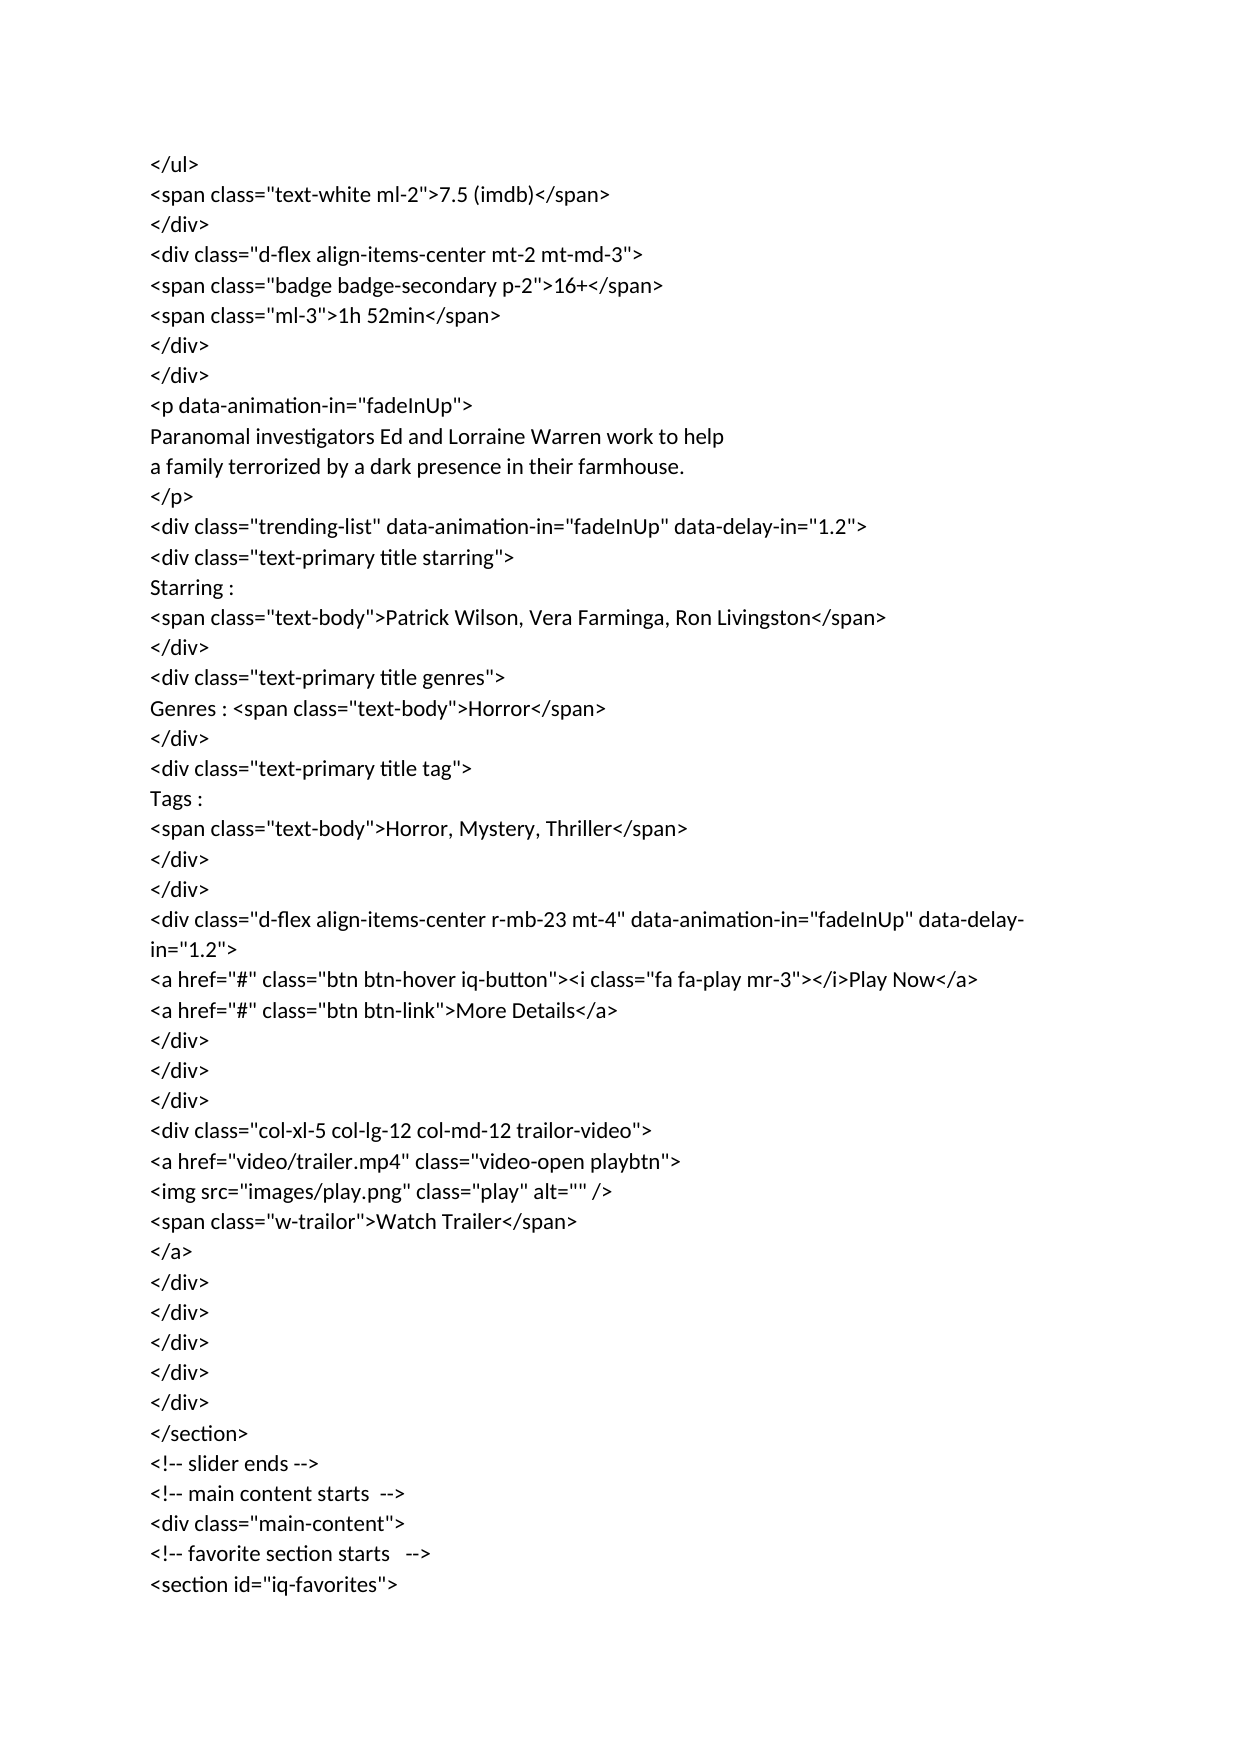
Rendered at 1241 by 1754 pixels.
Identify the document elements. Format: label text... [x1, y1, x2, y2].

text <section id="iq-favorites"> [150, 1570, 1090, 1598]
text Paranomal investigators Ed and Lorraine Warren work to help [150, 422, 1090, 450]
text <span class="badge badge-secondary p-2">16+</span> [150, 271, 1090, 299]
text <div class="main-content"> [150, 1509, 1090, 1537]
text <a href="#" class="btn btn-link">More Details</a> [150, 996, 1090, 1024]
text <p data-animation-in="fadeInUp"> [150, 392, 1090, 420]
text <span class="w-trailor">Watch Trailer</span> [150, 1207, 1090, 1235]
text Starring : [150, 573, 1090, 601]
text </div> [150, 331, 1090, 359]
text a family terrorized by a dark presence in their farmhouse. [150, 452, 1090, 480]
text </div> [150, 1388, 1090, 1417]
text <a href="video/trailer.mp4" class="video-open playbtn"> [150, 1147, 1090, 1175]
text <div class="d-flex align-items-center r-mb-23 mt-4" data-animation-in="fadeInUp" data-delay-in="1.2"> [150, 905, 1090, 963]
text Tags : [150, 784, 1090, 812]
text </div> [150, 1056, 1090, 1084]
text </div> [150, 1358, 1090, 1386]
text <span class="text-body">Horror, Mystery, Thriller</span> [150, 814, 1090, 843]
text <div class="text-primary title genres"> [150, 663, 1090, 692]
text <div class="col-xl-5 col-lg-12 col-md-12 trailor-video"> [150, 1117, 1090, 1145]
text <!-- slider ends --> [150, 1449, 1090, 1477]
text <!-- favorite section starts --> [150, 1539, 1090, 1568]
text </div> [150, 1298, 1090, 1326]
text </p> [150, 482, 1090, 510]
text <img src="images/play.png" class="play" alt="" /> [150, 1177, 1090, 1205]
text <span class="text-white ml-2">7.5 (imdb)</span> [150, 180, 1090, 208]
text </div> [150, 1026, 1090, 1054]
text <div class="text-primary title starring"> [150, 543, 1090, 571]
text <a href="#" class="btn btn-hover iq-button"><i class="fa fa-play mr-3"></i>Play Now</a> [150, 966, 1090, 994]
text </div> [150, 875, 1090, 903]
text </div> [150, 1086, 1090, 1114]
text <div class="text-primary title tag"> [150, 754, 1090, 782]
text </ul> [150, 150, 1090, 178]
text </div> [150, 1268, 1090, 1296]
text </div> [150, 633, 1090, 661]
text <div class="trending-list" data-animation-in="fadeInUp" data-delay-in="1.2"> [150, 512, 1090, 541]
text Genres : <span class="text-body">Horror</span> [150, 694, 1090, 722]
text <span class="text-body">Patrick Wilson, Vera Farminga, Ron Livingston</span> [150, 603, 1090, 631]
text </div> [150, 845, 1090, 873]
text <span class="ml-3">1h 52min</span> [150, 301, 1090, 329]
text <!-- main content starts --> [150, 1479, 1090, 1507]
text </section> [150, 1419, 1090, 1447]
text </div> [150, 361, 1090, 389]
text </div> [150, 724, 1090, 752]
text </div> [150, 210, 1090, 238]
text </a> [150, 1237, 1090, 1266]
text <div class="d-flex align-items-center mt-2 mt-md-3"> [150, 241, 1090, 269]
text </div> [150, 1328, 1090, 1356]
